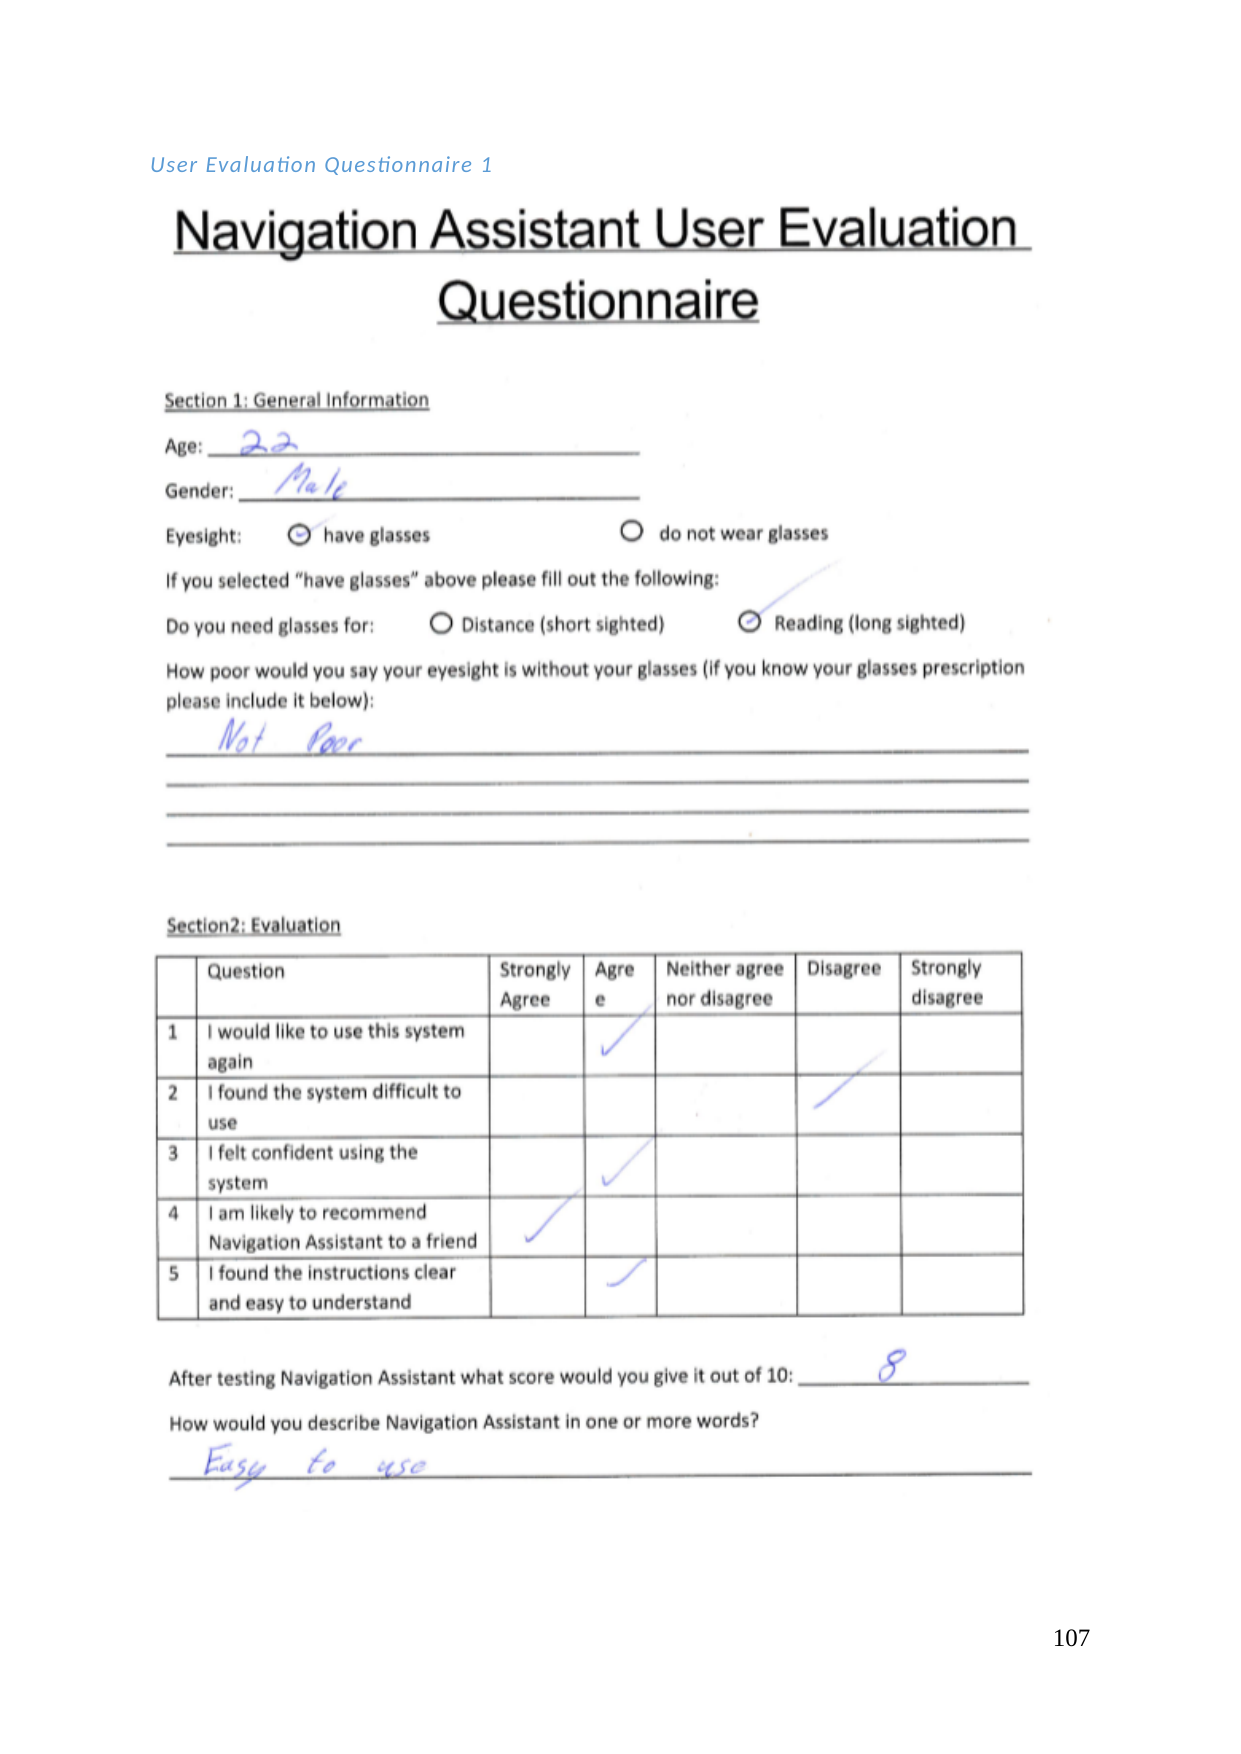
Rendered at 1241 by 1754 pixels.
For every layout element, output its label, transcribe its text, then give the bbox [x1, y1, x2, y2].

subtitle User Evaluation Questionnaire 1 [150, 150, 1090, 178]
picture [150, 192, 1053, 1512]
